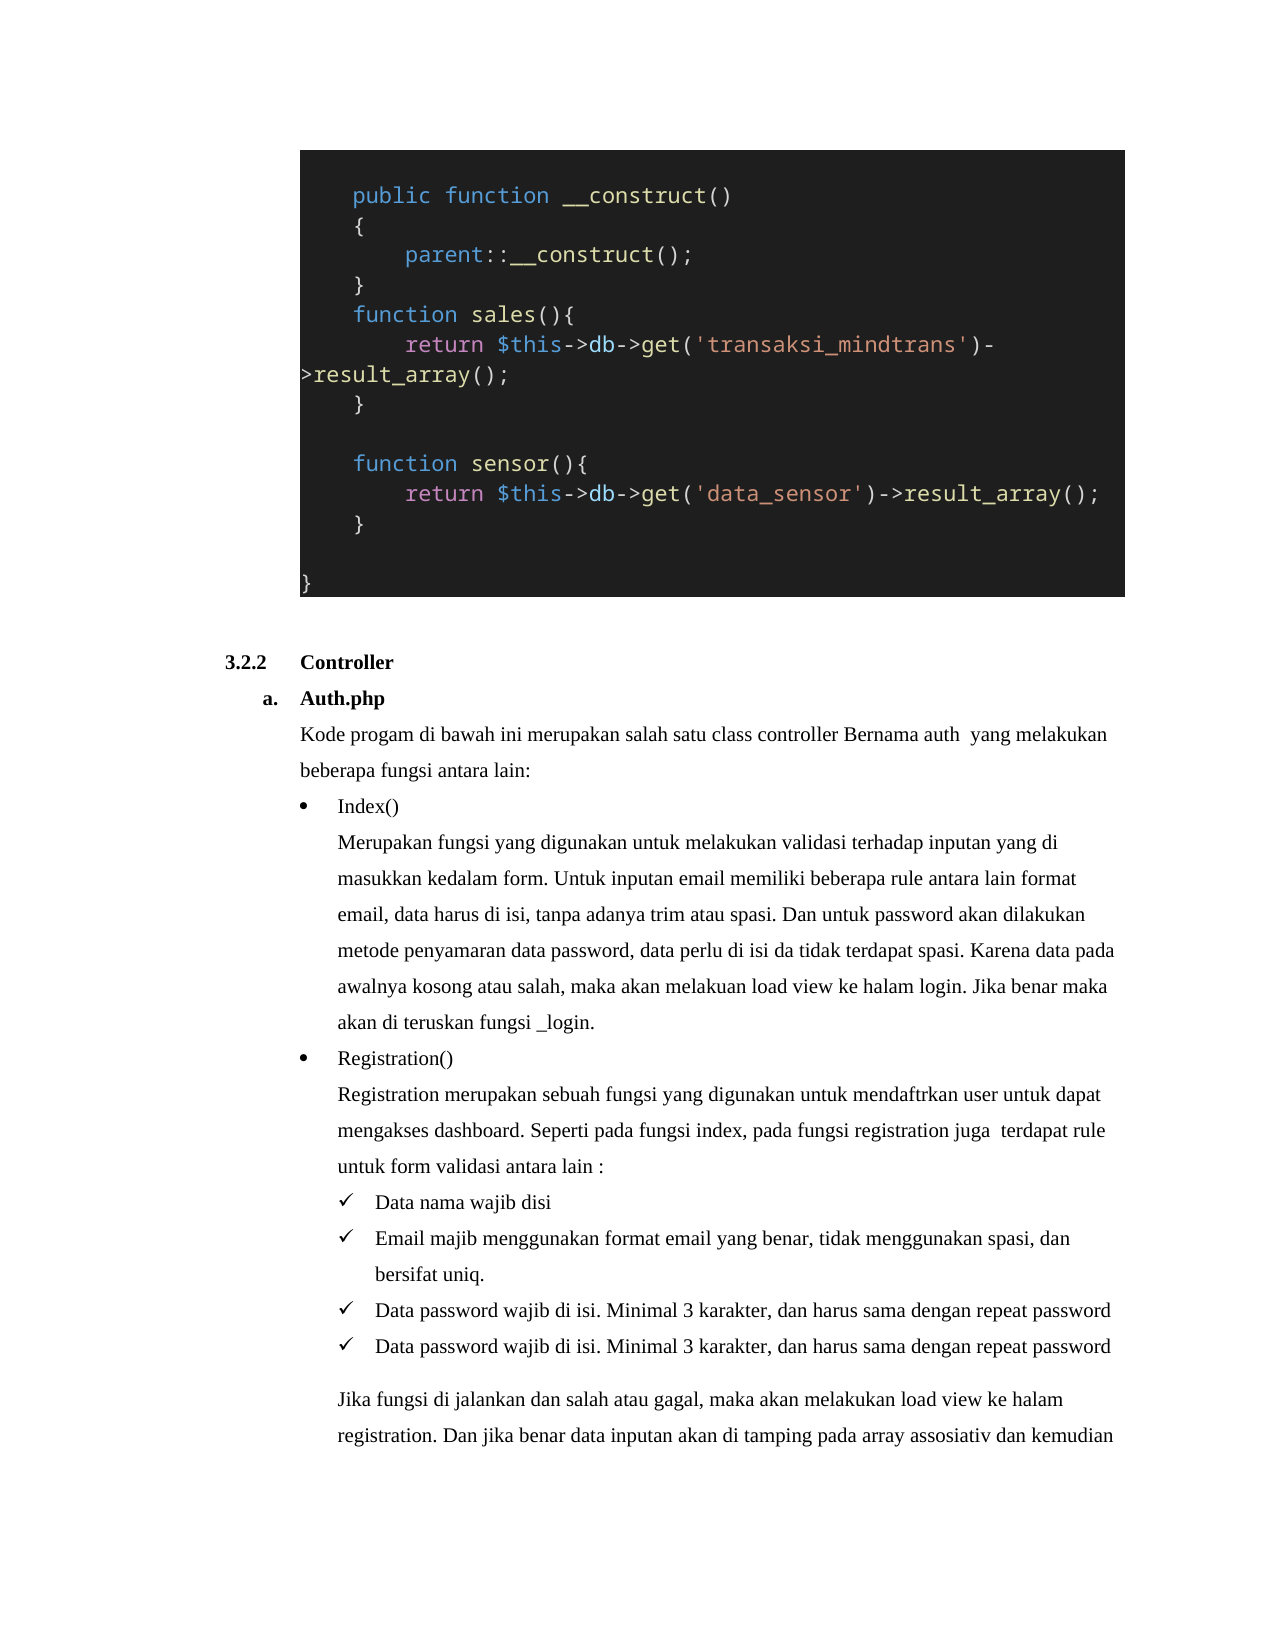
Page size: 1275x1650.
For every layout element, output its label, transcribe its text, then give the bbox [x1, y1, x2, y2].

list Auth.php [262, 686, 1125, 710]
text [337, 1387, 1125, 1447]
text function sales(){ [300, 299, 1125, 329]
text function sensor(){ [300, 448, 1125, 478]
text public function __construct() [300, 180, 1125, 209]
text return $this->db->get('data_sensor')->result_array(); [300, 478, 1125, 507]
list Data nama wajib disi [337, 1190, 1125, 1214]
text } [300, 567, 1125, 597]
list Registration() [300, 1046, 1125, 1070]
text return $this->db->get('transaksi_mindtrans')->result_array(); [300, 329, 1125, 388]
text } [300, 388, 1125, 418]
list Data password wajib di isi. Minimal 3 karakter, dan harus sama dengan repeat password [337, 1334, 1125, 1358]
list Controller [225, 649, 1125, 674]
text } [300, 269, 1125, 299]
list Merupakan fungsi yang digunakan untuk melakukan validasi terhadap inputan yang di masukkan kedalam form. Untuk inputan email memiliki beberapa rule antara lain format email, data harus di isi, tanpa adanya trim atau spasi. Dan untuk password akan dilakukan metode penyamaran data password, data perlu di isi da tidak terdapat spasi. Karena data pada awalnya kosong atau salah, maka akan melakuan load view ke halam login. Jika benar maka akan di teruskan fungsi _login. [337, 830, 1125, 1034]
list Email majib menggunakan format email yang benar, tidak menggunakan spasi, dan bersifat uniq. [337, 1226, 1125, 1286]
text { [300, 209, 1125, 239]
text } [300, 507, 1125, 537]
list Data password wajib di isi. Minimal 3 karakter, dan harus sama dengan repeat password [337, 1298, 1125, 1322]
text parent::__construct(); [300, 239, 1125, 269]
list Index() [300, 794, 1125, 818]
list Kode progam di bawah ini merupakan salah satu class controller Bernama auth yang melakukan beberapa fungsi antara lain: [300, 722, 1125, 782]
list Registration merupakan sebuah fungsi yang digunakan untuk mendaftrkan user untuk dapat mengakses dashboard. Seperti pada fungsi index, pada fungsi registration juga terdapat rule untuk form validasi antara lain : [337, 1082, 1125, 1178]
